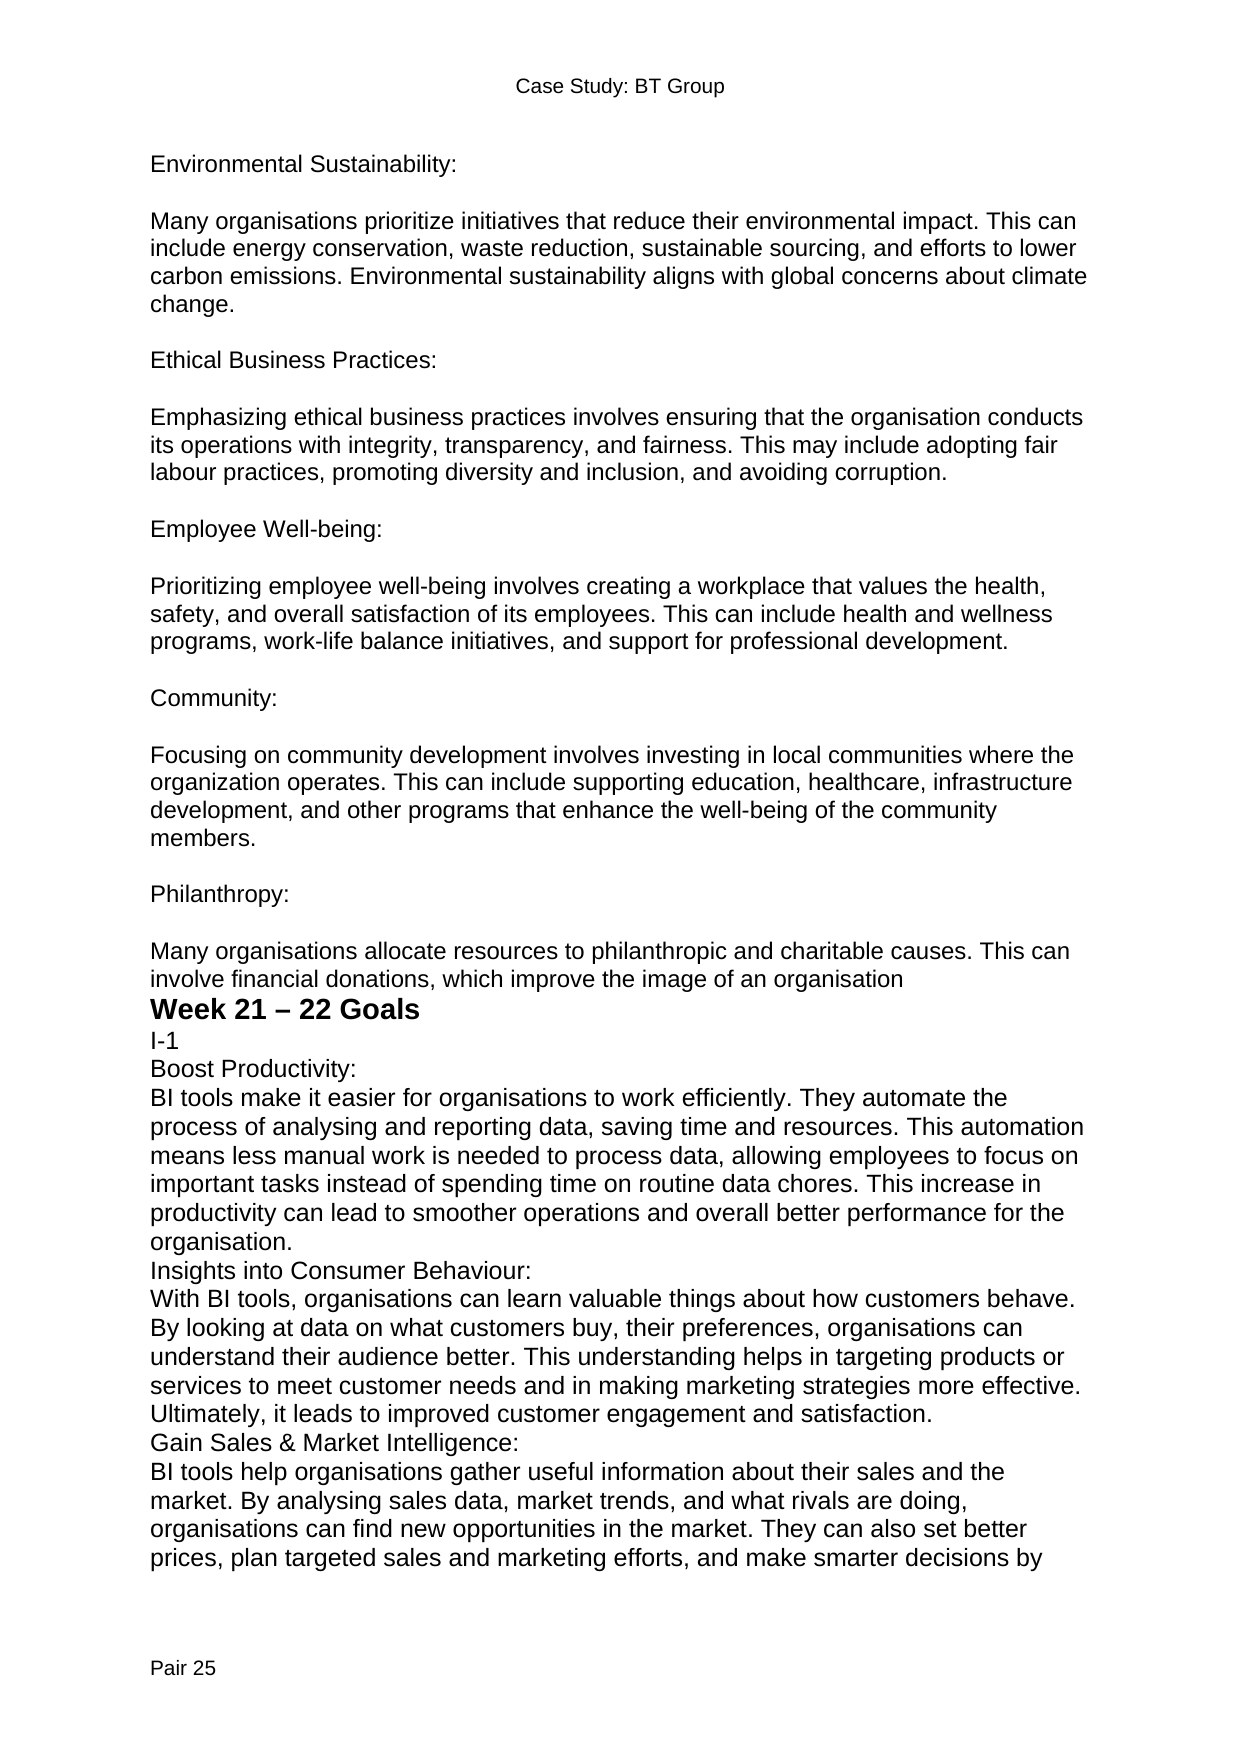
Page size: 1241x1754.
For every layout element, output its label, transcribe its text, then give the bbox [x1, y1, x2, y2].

text BI tools make it easier for organisations to work efficiently. They automate the process of analysing and reporting data, saving time and resources. This automation means less manual work is needed to process data, allowing employees to focus on important tasks instead of spending time on routine data chores. This increase in productivity can lead to smoother operations and overall better performance for the organisation. [150, 1083, 1090, 1256]
text Many organisations prioritize initiatives that reduce their environmental impact. This can include energy conservation, waste reduction, sustainable sourcing, and efforts to lower carbon emissions. Environmental sustainability aligns with global concerns about climate change. [150, 207, 1090, 317]
text Ethical Business Practices: [150, 346, 1090, 374]
text Emphasizing ethical business practices involves ensuring that the organisation conducts its operations with integrity, transparency, and fairness. This may include adopting fair labour practices, promoting diversity and inclusion, and avoiding corruption. [150, 403, 1090, 486]
text Philanthropy: [150, 880, 1090, 908]
text Focusing on community development involves investing in local communities where the organization operates. This can include supporting education, healthcare, infrastructure development, and other programs that enhance the well-being of the community members. [150, 741, 1090, 851]
text Community: [150, 684, 1090, 711]
text Prioritizing employee well-being involves creating a workplace that values the health, safety, and overall satisfaction of its employees. This can include health and wellness programs, work-life balance initiatives, and support for professional development. [150, 572, 1090, 655]
text I-1 [150, 1026, 1090, 1054]
text Week 21 – 22 Goals [150, 992, 1090, 1026]
text Employee Well-being: [150, 515, 1090, 543]
text Gain Sales & Market Intelligence: [150, 1428, 1090, 1457]
text Boost Productivity: [150, 1054, 1090, 1083]
text Many organisations allocate resources to philanthropic and charitable causes. This can involve financial donations, which improve the image of an organisation [150, 937, 1090, 992]
text With BI tools, organisations can learn valuable things about how customers behave. By looking at data on what customers buy, their preferences, organisations can understand their audience better. This understanding helps in targeting products or services to meet customer needs and in making marketing strategies more effective. Ultimately, it leads to improved customer engagement and satisfaction. [150, 1284, 1090, 1428]
text Insights into Consumer Behaviour: [150, 1256, 1090, 1284]
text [150, 1457, 1090, 1572]
text Environmental Sustainability: [150, 150, 1090, 178]
